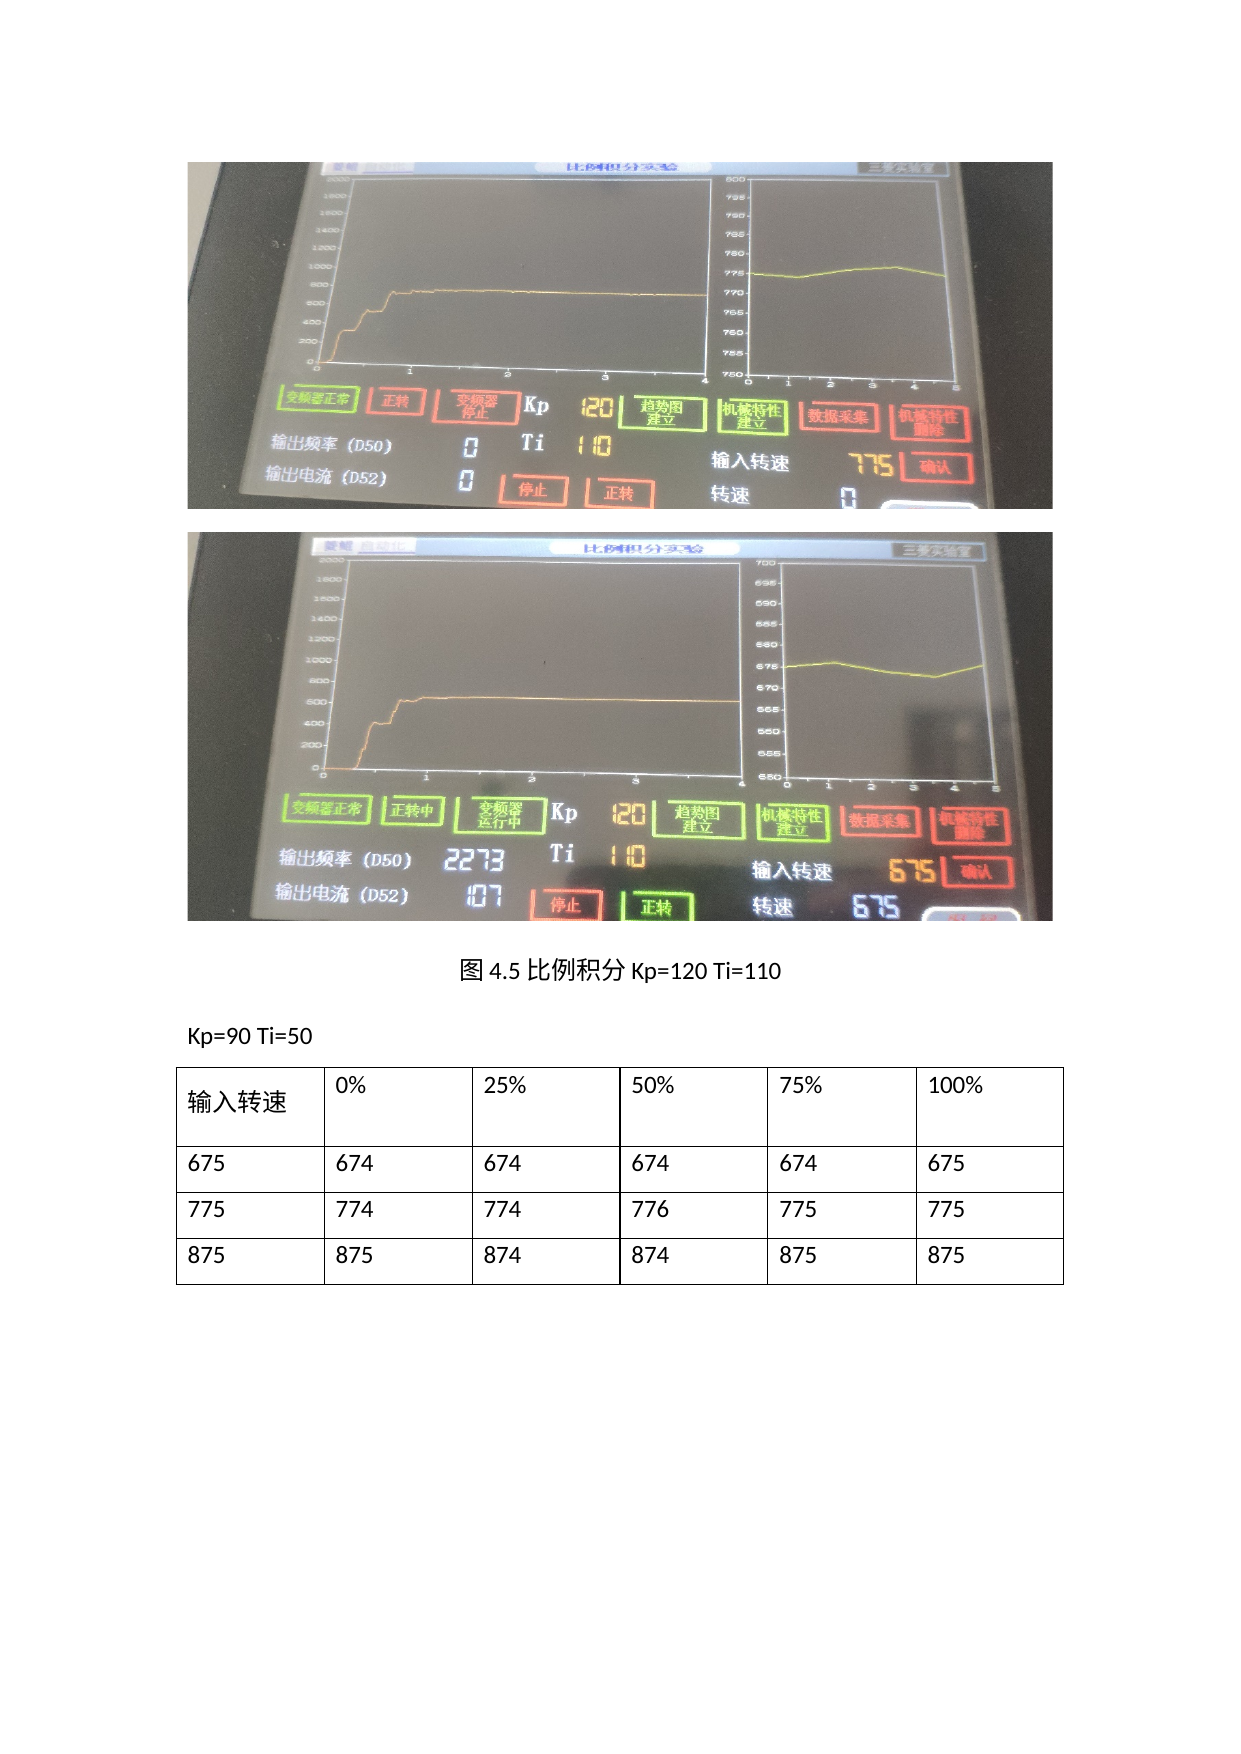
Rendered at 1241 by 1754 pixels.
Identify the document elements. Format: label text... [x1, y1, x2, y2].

table_cell 674 [768, 1147, 916, 1192]
table_cell 775 [177, 1193, 324, 1238]
table_cell 874 [621, 1239, 767, 1284]
picture [187, 532, 1053, 921]
table_cell 775 [768, 1193, 916, 1238]
text 图4.5 比例积分Kp=120 Ti=110 [187, 936, 1053, 1001]
table_cell 675 [917, 1147, 1063, 1192]
table_cell 675 [177, 1147, 324, 1192]
table_cell 874 [473, 1239, 619, 1284]
table_header 25% [473, 1068, 619, 1146]
table_header 50% [621, 1068, 767, 1146]
table_cell 674 [473, 1147, 619, 1192]
table_cell 775 [917, 1193, 1063, 1238]
table_header 75% [768, 1068, 916, 1146]
table_header 0% [325, 1068, 472, 1146]
text Kp=90 Ti=50 [187, 1019, 1053, 1052]
table_cell 875 [325, 1239, 472, 1284]
table_cell 774 [325, 1193, 472, 1238]
picture [187, 162, 1053, 509]
table_cell 875 [768, 1239, 916, 1284]
table_header 100% [917, 1068, 1063, 1146]
table_cell 774 [473, 1193, 619, 1238]
table_cell 674 [621, 1147, 767, 1192]
table_cell 875 [177, 1239, 324, 1284]
table_cell 674 [325, 1147, 472, 1192]
table_cell 776 [621, 1193, 767, 1238]
table_header 输入转速 [177, 1068, 324, 1146]
table_cell 875 [917, 1239, 1063, 1284]
